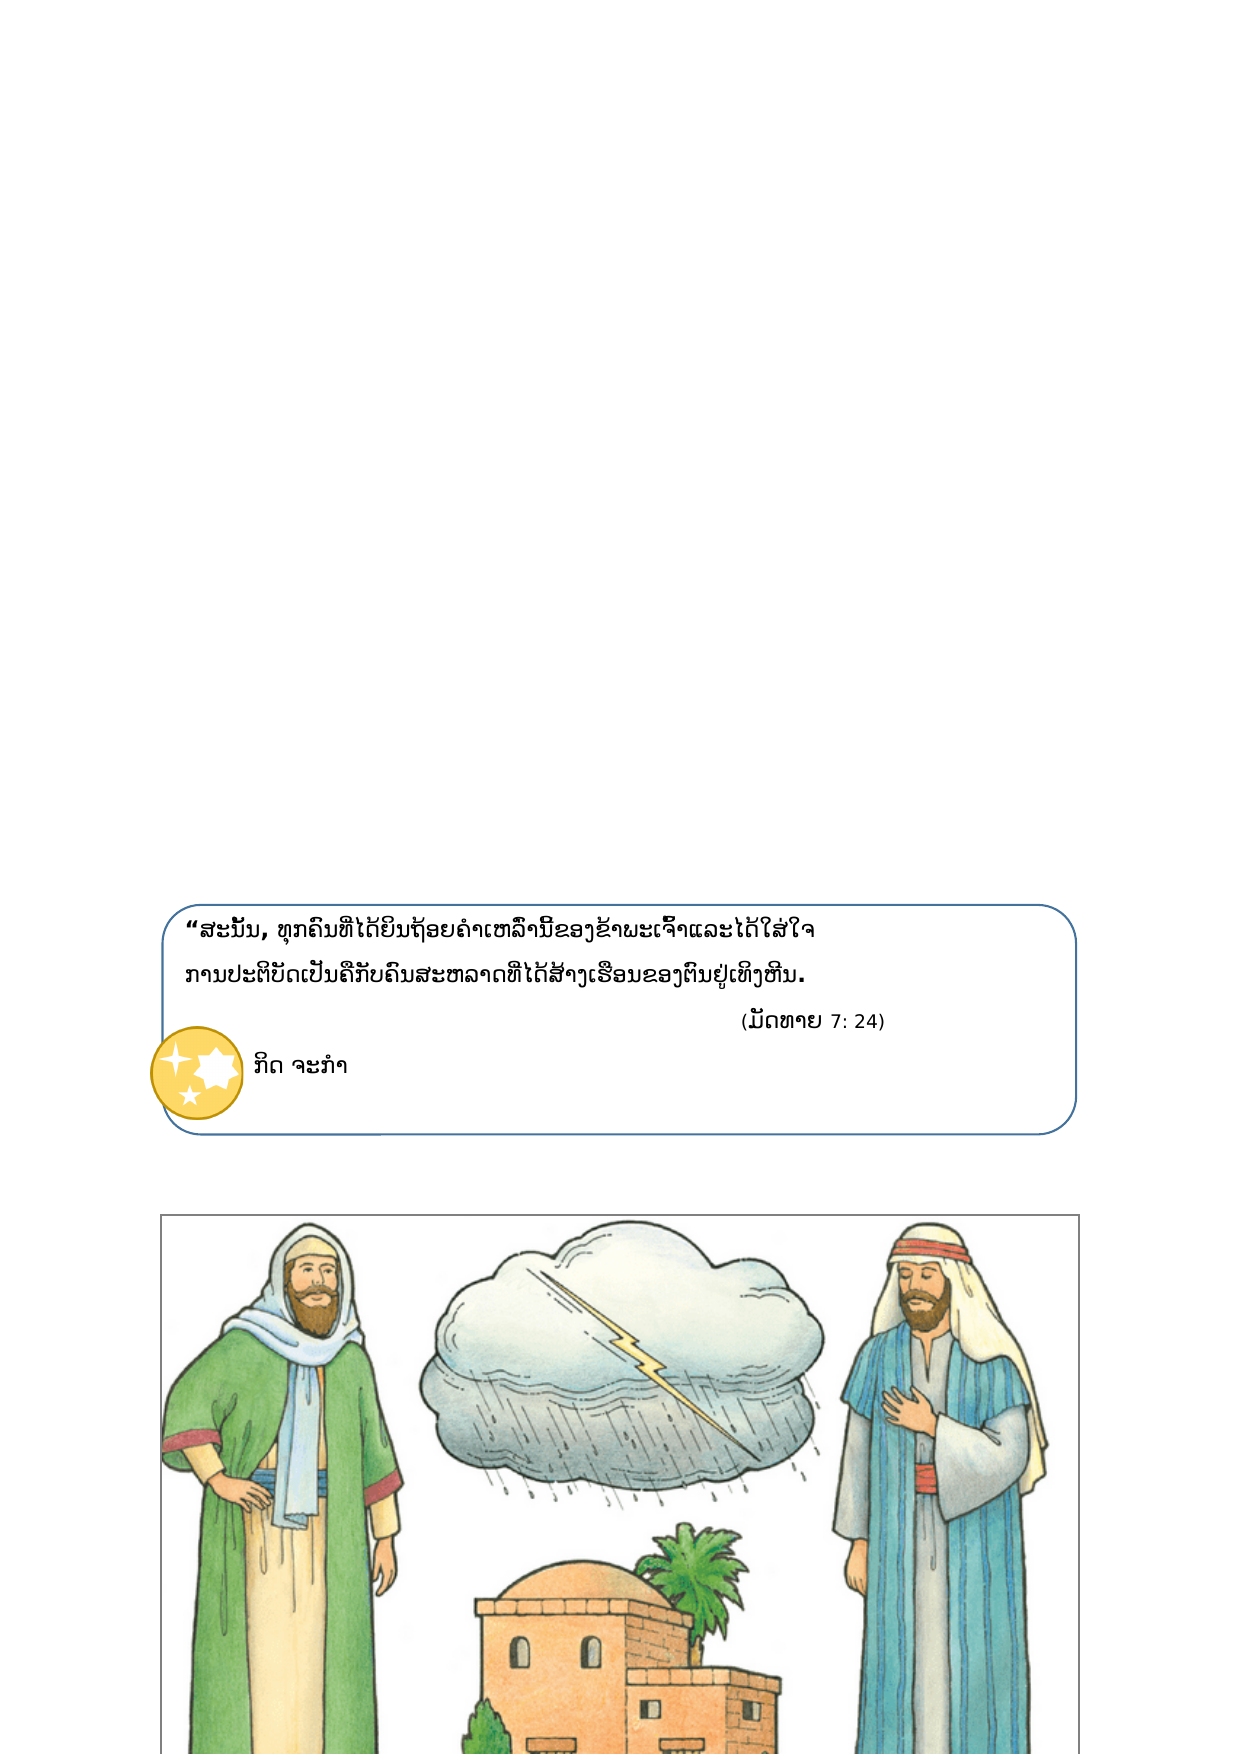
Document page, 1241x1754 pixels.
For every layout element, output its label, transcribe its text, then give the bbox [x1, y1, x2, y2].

text ກິດ ຈະກຳ [244, 1052, 1090, 1079]
text “ສະນັ້ນ, ທຸກ​ຄົນ​ທີ່​ໄດ້​ຍິນ​ຖ້ອຍ​ຄຳ​ເຫລົ່າ​ນີ້​ຂອງ​ຂ້າ​ພະ​ເຈົ້າ​ແລະ​ໄດ້​ໃສ່​ໃຈ [150, 916, 1090, 943]
text (ມັດທາຍ 7: 24) [150, 1007, 1090, 1033]
picture [150, 1026, 244, 1120]
picture [162, 1216, 1078, 1754]
text ການ​ປະ​ຕິ​ບັດ​ເປັນ​ຄື​ກັບ​ຄົນ​ສະ​ຫລາດ​ທີ່​ໄດ້​ສ້າງ​ເຮືອນ​ຂອງ​ຕົນ​ຢູ່​ເທິງ​ຫີນ. [150, 961, 1090, 988]
